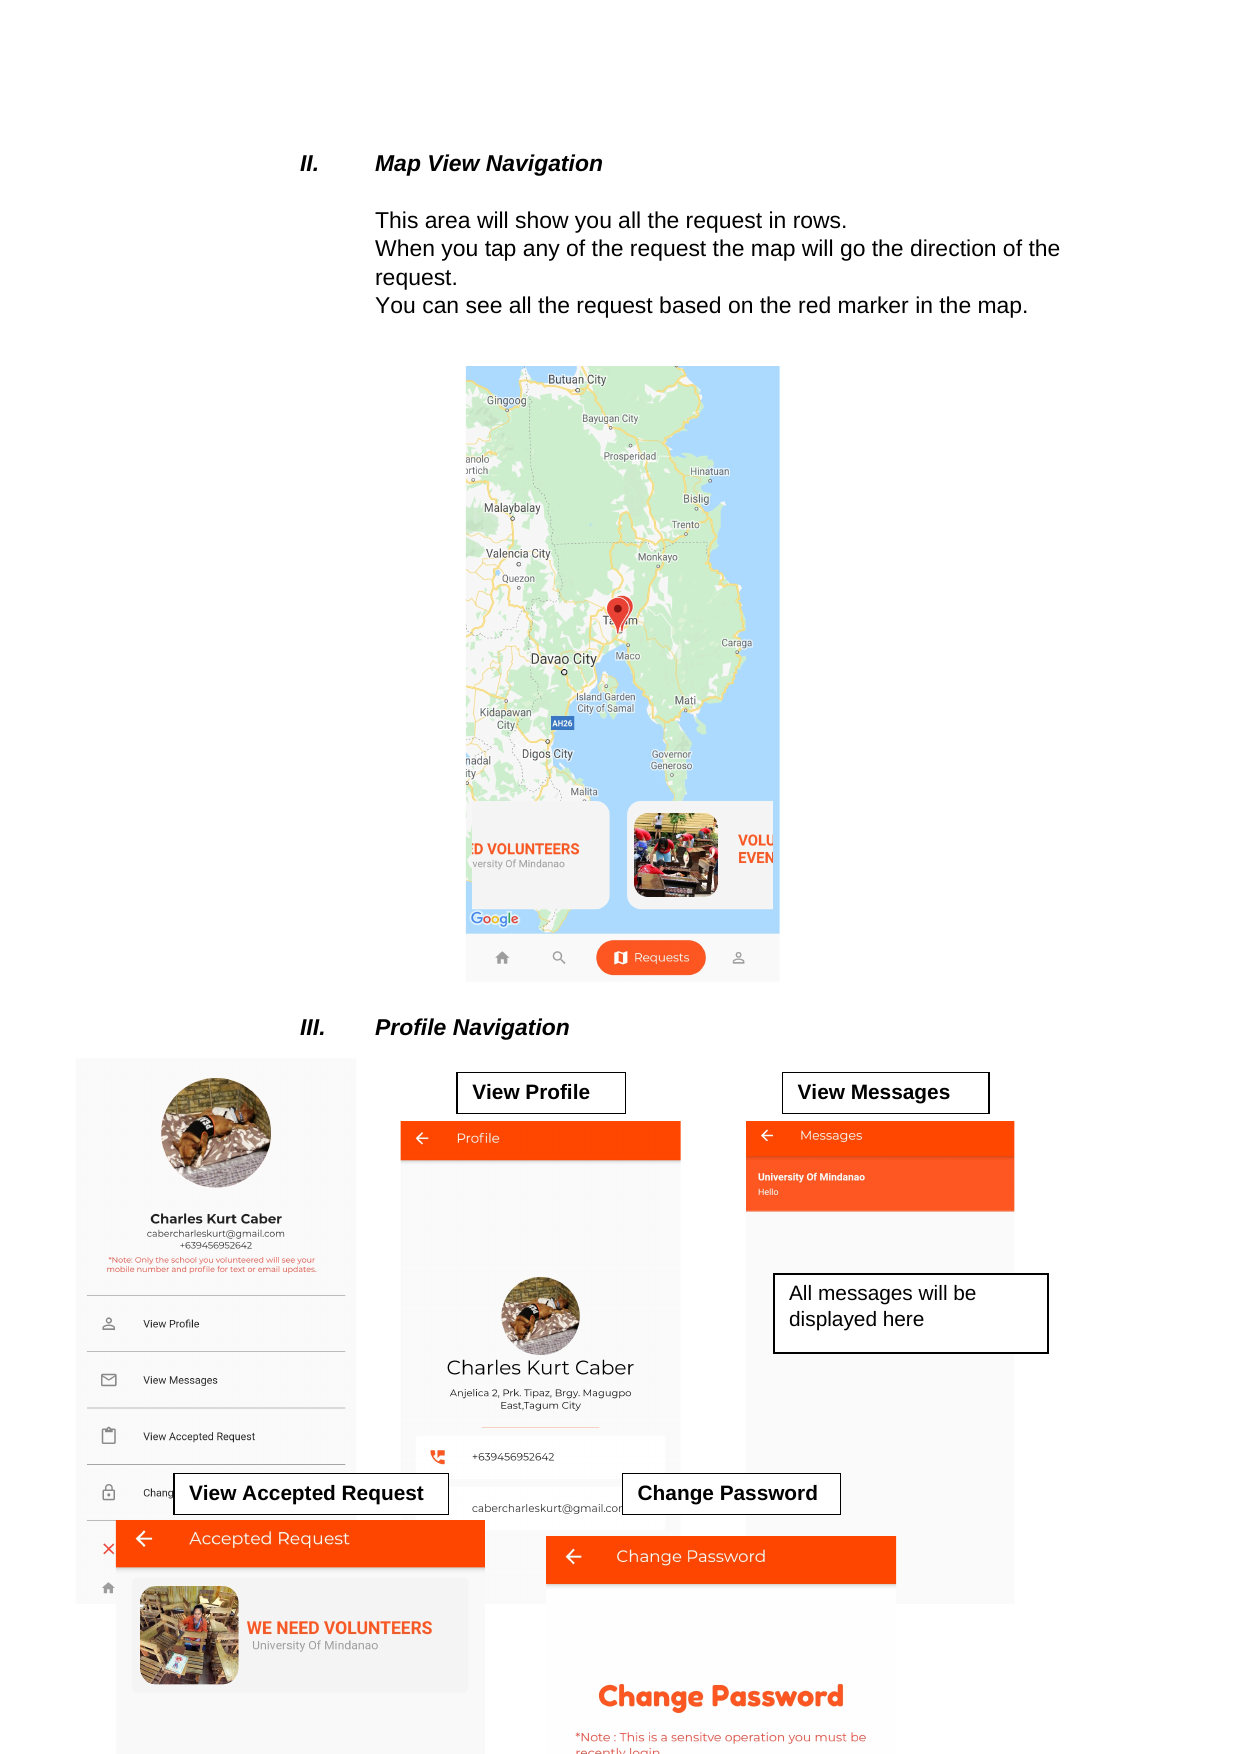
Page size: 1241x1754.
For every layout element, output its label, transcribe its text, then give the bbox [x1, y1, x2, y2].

list You can see all the request based on the red marker in the map. [375, 292, 1090, 318]
picture [465, 366, 780, 982]
list When you tap any of the request the map will go the direction of the request. [375, 235, 1090, 290]
picture [75, 1058, 1015, 1754]
list Profile Navigation [300, 1014, 1090, 1040]
list This area will show you all the request in rows. [375, 207, 1090, 233]
list Map View Navigation [300, 150, 1090, 176]
